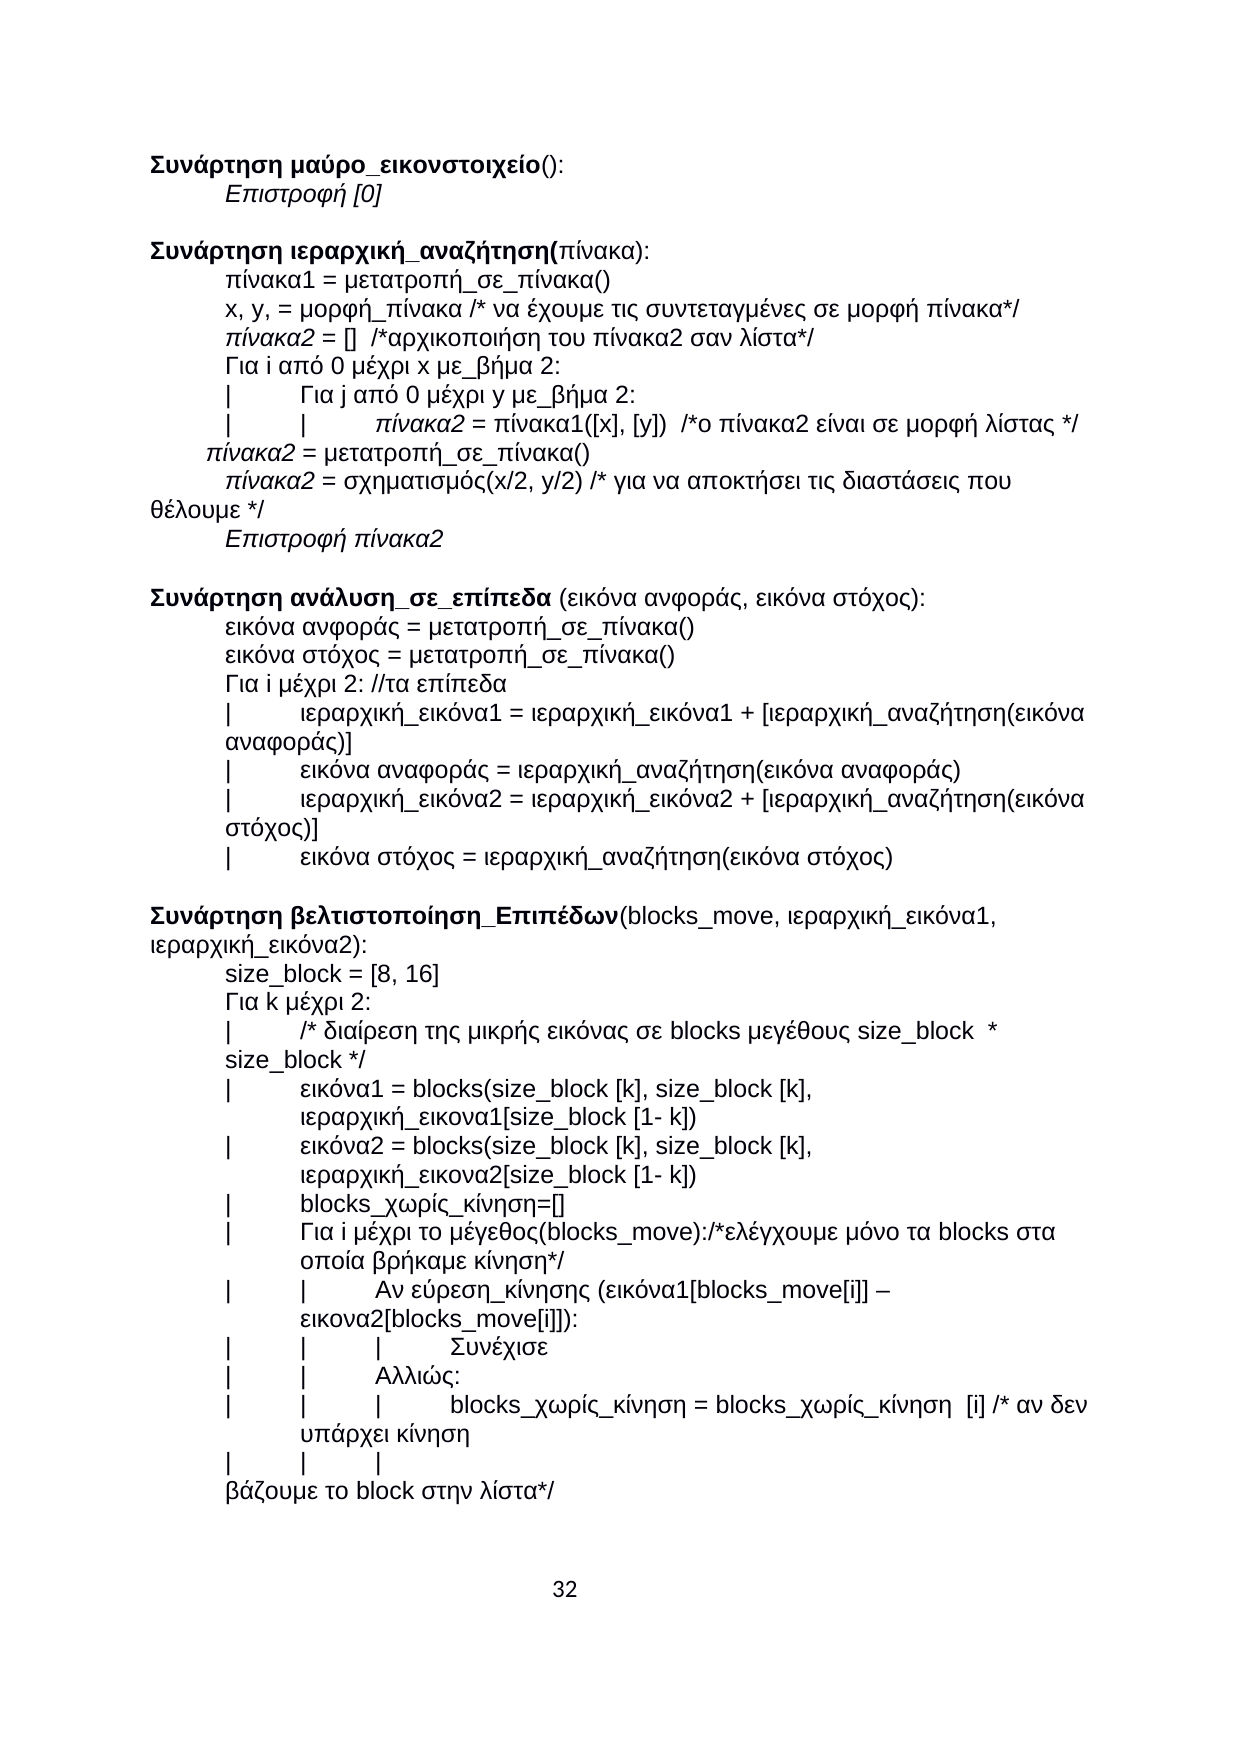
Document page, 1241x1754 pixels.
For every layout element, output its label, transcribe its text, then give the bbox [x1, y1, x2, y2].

text | /* διαίρεση της μικρής εικόνας σε blocks μεγέθους size_block * size_block */ [150, 1016, 1090, 1073]
text Συνάρτηση βελτιστοποίηση_Επιπέδων(blocks_move, ιεραρχική_εικόνα1, ιεραρχική_εικόνα2): [150, 901, 1090, 958]
text | | | Συνέχισε [150, 1332, 1090, 1361]
text | Για j από 0 μέχρι y με_βήμα 2: [150, 380, 1090, 409]
text | εικόνα αναφοράς = ιεραρχική_αναζήτηση(εικόνα αναφοράς) [150, 756, 1090, 784]
text x, y, = μορφή_πίνακα /* να έχουμε τις συντεταγμένες σε μορφή πίνακα*/ [150, 294, 1090, 322]
text πίνακα2 = μετατροπή_σε_πίνακα() [150, 437, 1090, 466]
text | | Αν εύρεση_κίνησης (εικόνα1[blocks_move[i]] – εικονα2[blocks_move[i]]): [225, 1275, 1090, 1332]
text | | Αλλιώς: [150, 1361, 1090, 1390]
text | | πίνακα2 = πίνακα1([x], [y]) /*ο πίνακα2 είναι σε μορφή λίστας */ [150, 409, 1090, 437]
text εικόνα στόχος = μετατροπή_σε_πίνακα() [150, 641, 1090, 669]
text | | | βάζουμε το block στην λίστα*/ [150, 1447, 1090, 1505]
text | εικόνα στόχος = ιεραρχική_αναζήτηση(εικόνα στόχος) [150, 842, 1090, 871]
text | εικόνα2 = blocks(size_block [k], size_block [k], ιεραρχική_εικονα2[size_block [1- k]) [225, 1131, 1090, 1188]
text | ιεραρχική_εικόνα2 = ιεραρχική_εικόνα2 + [ιεραρχική_αναζήτηση(εικόνα στόχος)] [150, 784, 1090, 842]
text πίνακα2 = σχηματισμός(x/2, y/2) /* για να αποκτήσει τις διαστάσεις που θέλουμε */ [150, 466, 1090, 524]
text Για i μέχρι 2: //τα επίπεδα [150, 669, 1090, 698]
text εικόνα ανφοράς = μετατροπή_σε_πίνακα() [150, 612, 1090, 641]
text Επιστροφή πίνακα2 [150, 524, 1090, 552]
text | ιεραρχική_εικόνα1 = ιεραρχική_εικόνα1 + [ιεραρχική_αναζήτηση(εικόνα αναφοράς)] [150, 698, 1090, 756]
text | | | blocks_χωρίς_κίνηση = blocks_χωρίς_κίνηση [i] /* αν δεν υπάρχει κίνηση [225, 1390, 1090, 1447]
text πίνακα2 = [] /*αρχικοποιήση του πίνακα2 σαν λίστα*/ [150, 322, 1090, 351]
text | blocks_χωρίς_κίνηση=[] [150, 1188, 1090, 1217]
text Επιστροφή [0] [150, 179, 1090, 207]
text Συνάρτηση ιεραρχική_αναζήτηση(πίνακα): [150, 236, 1090, 265]
text Για i από 0 μέχρι x με_βήμα 2: [150, 351, 1090, 380]
text πίνακα1 = μετατροπή_σε_πίνακα() [150, 265, 1090, 294]
text | εικόνα1 = blocks(size_block [k], size_block [k], ιεραρχική_εικονα1[size_block [1- k]) [225, 1073, 1090, 1131]
text | Για i μέχρι το μέγεθος(blocks_move):/*ελέγχουμε μόνο τα blocks στα οποία βρήκαμε κίνηση*/ [225, 1217, 1090, 1275]
text Συνάρτηση ανάλυση_σε_επίπεδα (εικόνα ανφοράς, εικόνα στόχος): [150, 583, 1090, 612]
text Για k μέχρι 2: [150, 987, 1090, 1016]
text Συνάρτηση μαύρο_εικονστοιχείο(): [150, 150, 1090, 179]
text size_block = [8, 16] [150, 958, 1090, 987]
